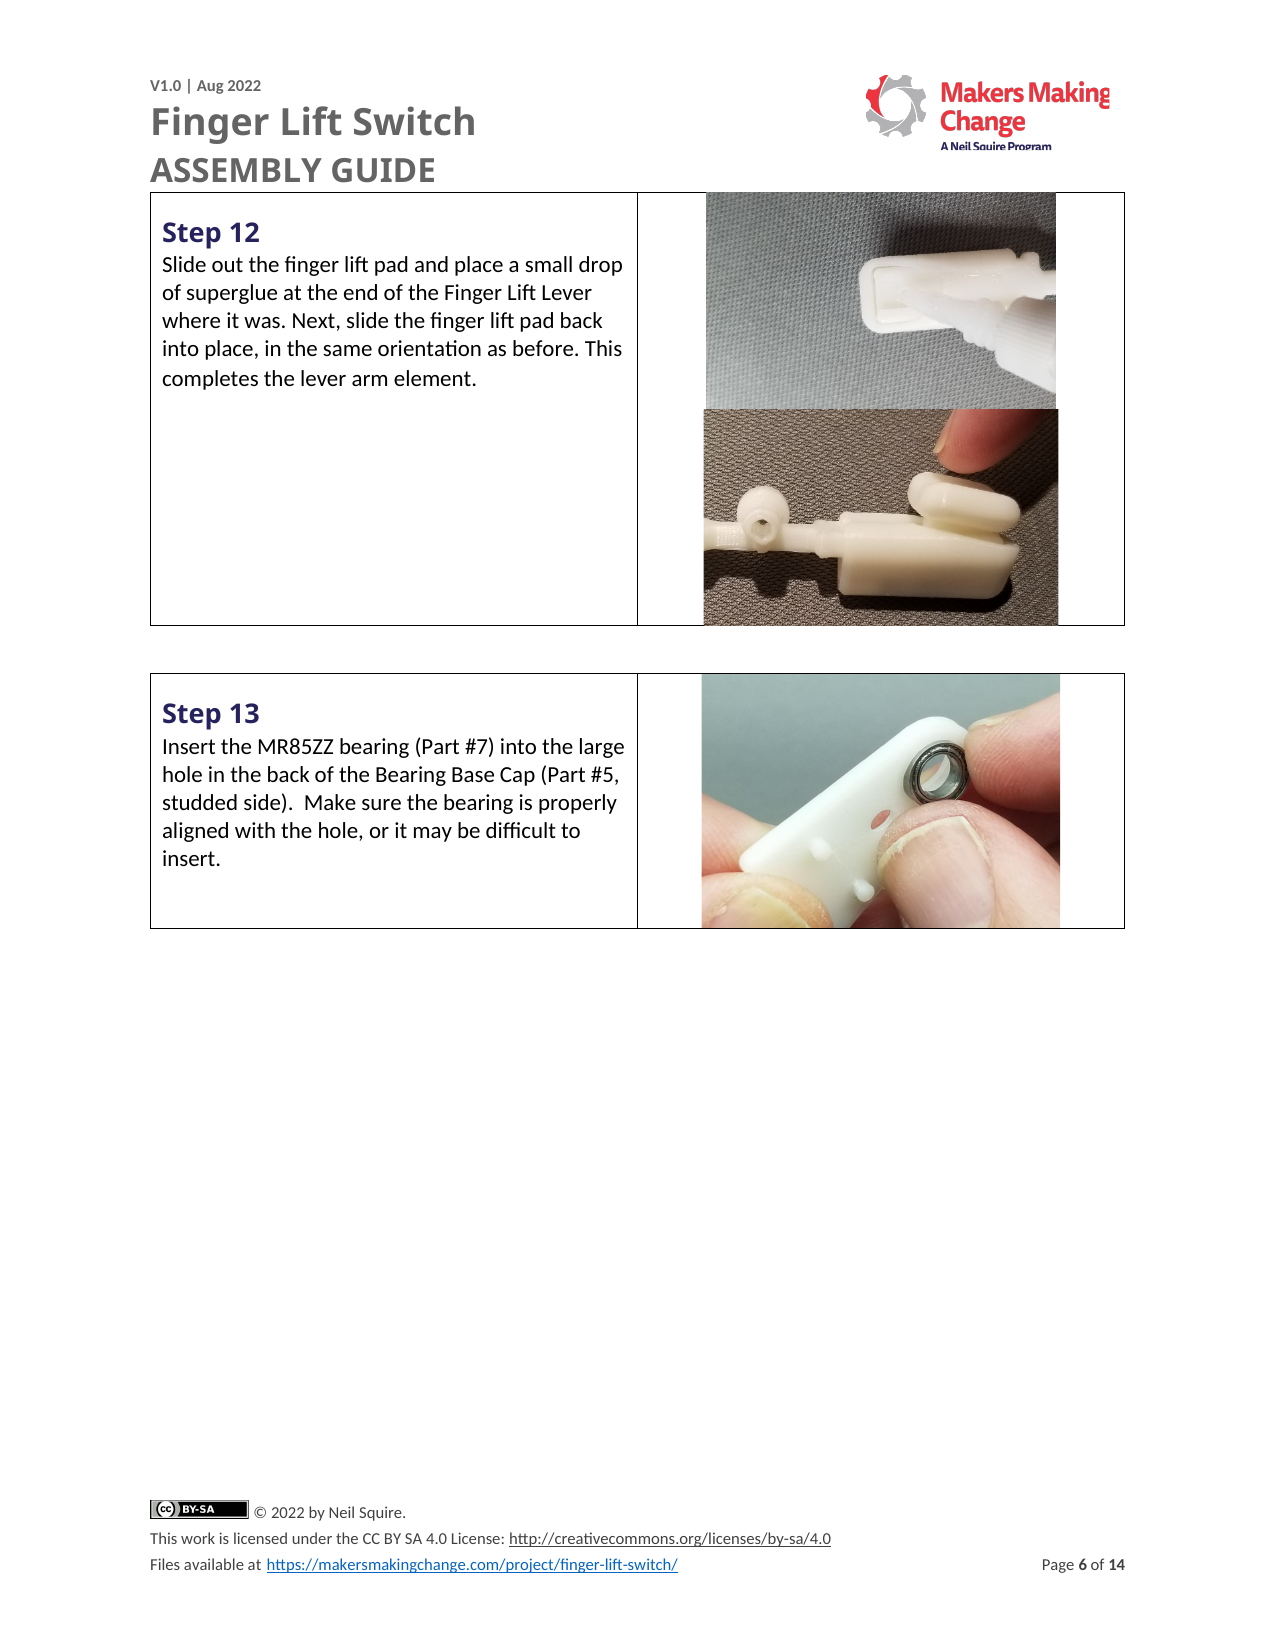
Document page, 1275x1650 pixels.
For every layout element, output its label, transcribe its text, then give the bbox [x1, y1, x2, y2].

table_header [638, 193, 706, 625]
picture [150, 1500, 249, 1519]
picture [865, 75, 1110, 151]
picture [703, 192, 1059, 626]
table_header [1056, 193, 1124, 625]
table_header Step 12 Slide out the finger lift pad and place a small drop of superglue at the end of the Finger Lift Lever where it was. Next, slide the finger lift pad back into place, in the same orientation as before. This completes the lever arm element. [151, 193, 637, 625]
table_header Step 13 Insert the MR85ZZ bearing (Part #7) into the large hole in the back of the Bearing Base Cap (Part #5, studded side). Make sure the bearing is properly aligned with the hole, or it may be difficult to insert. [151, 674, 637, 928]
table_header [638, 674, 701, 928]
picture [701, 674, 1061, 928]
table_header [1061, 674, 1124, 928]
